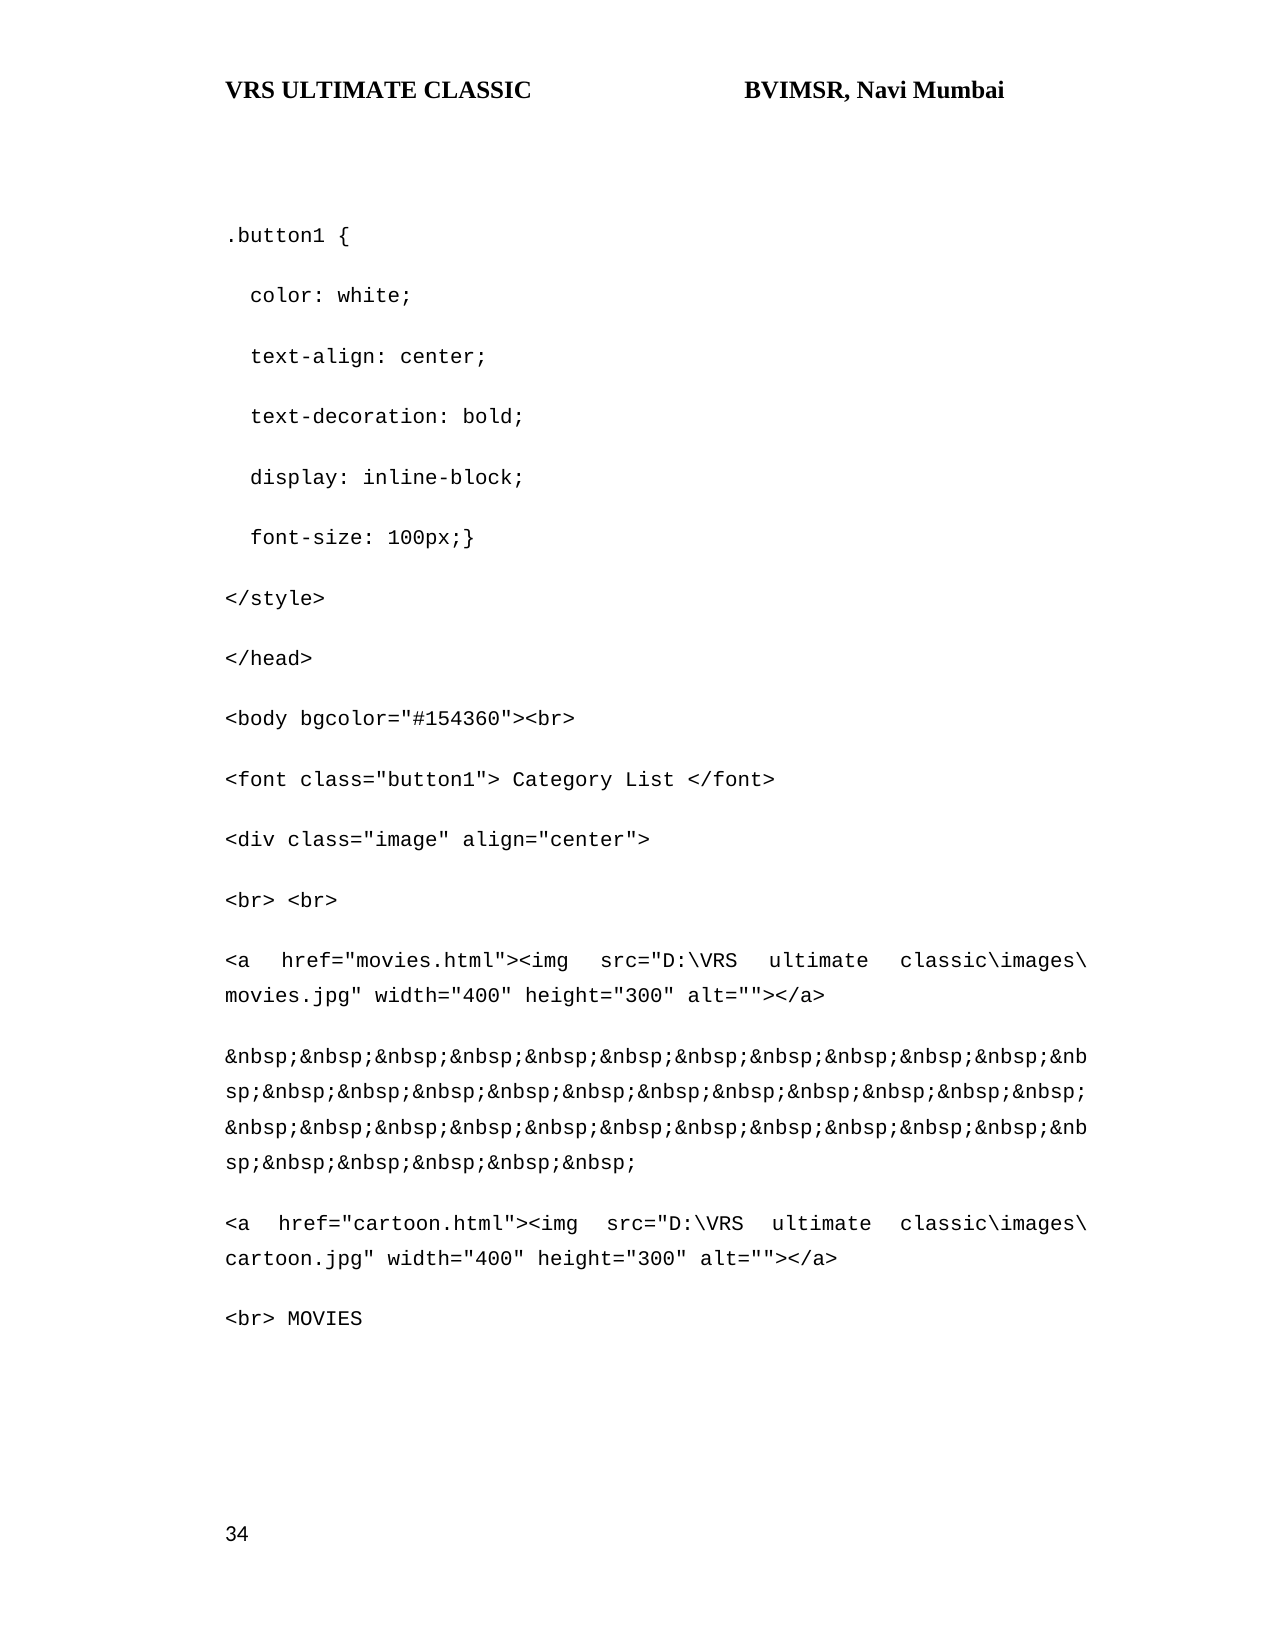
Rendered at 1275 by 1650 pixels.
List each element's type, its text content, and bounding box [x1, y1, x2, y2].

text text-align: center; [225, 346, 1087, 369]
text &nbsp;&nbsp;&nbsp;&nbsp;&nbsp;&nbsp;&nbsp;&nbsp;&nbsp;&nbsp;&nbsp;&nbsp;&nbsp;&nbsp;&nbsp;&nbsp;&nbsp;&nbsp;&nbsp;&nbsp;&nbsp;&nbsp;&nbsp;&nbsp;&nbsp;&nbsp;&nbsp;&nbsp;&nbsp;&nbsp;&nbsp;&nbsp;&nbsp;&nbsp;&nbsp;&nbsp;&nbsp;&nbsp;&nbsp;&nbsp; [225, 1046, 1087, 1176]
text font-size: 100px;} [225, 527, 1087, 551]
text display: inline-block; [225, 467, 1087, 490]
text <a href="cartoon.html"><img src="D:\VRS ultimate classic\images\cartoon.jpg" width="400" height="300" alt=""></a> [225, 1212, 1087, 1272]
text .button1 { [225, 225, 1087, 249]
text </head> [225, 648, 1087, 672]
text color: white; [225, 285, 1087, 309]
text </style> [225, 587, 1087, 611]
text <body bgcolor="#154360"><br> [225, 708, 1087, 732]
text text-decoration: bold; [225, 406, 1087, 430]
text <div class="image" align="center"> [225, 829, 1087, 853]
text <a href="movies.html"><img src="D:\VRS ultimate classic\images\movies.jpg" width="400" height="300" alt=""></a> [225, 950, 1087, 1009]
text <font class="button1"> Category List </font> [225, 769, 1087, 792]
text <br> MOVIES [225, 1308, 1087, 1332]
text <br> <br> [225, 889, 1087, 913]
